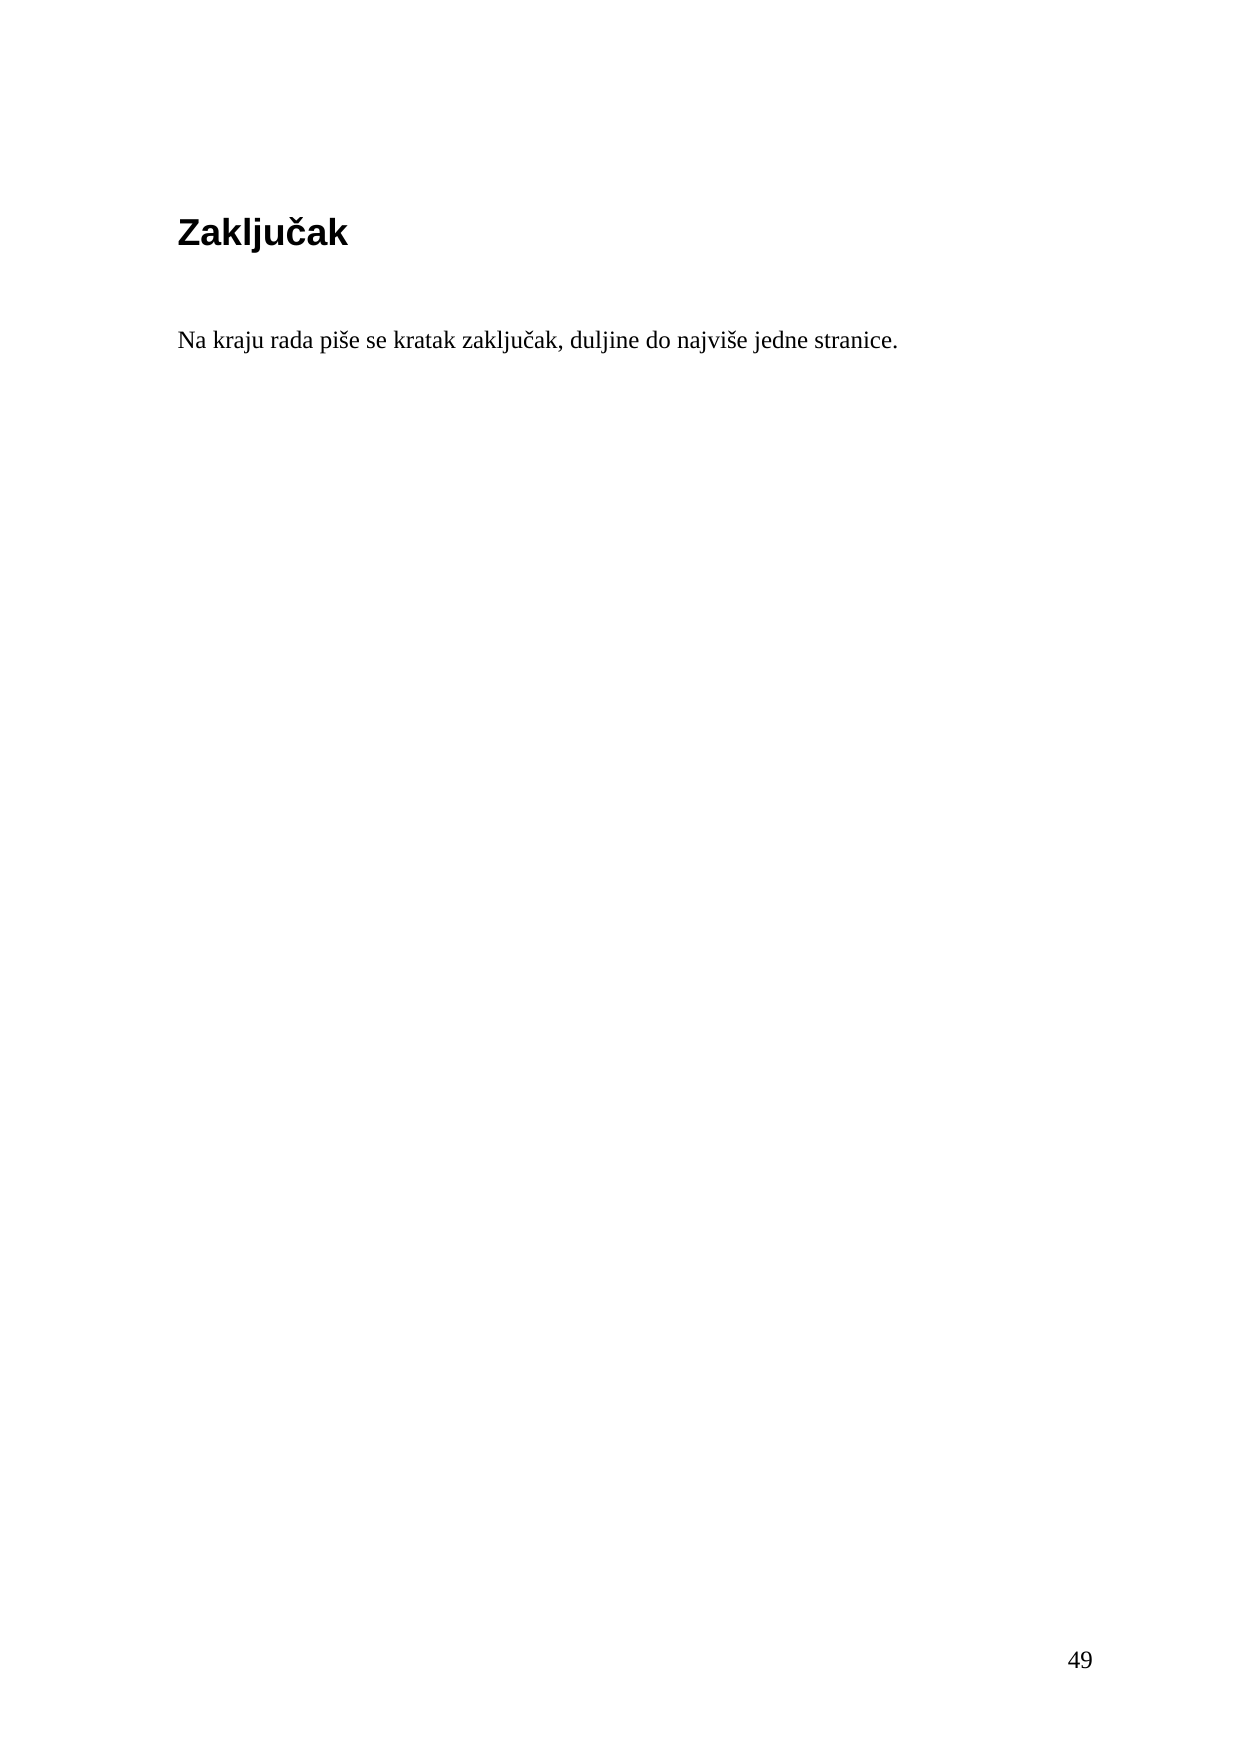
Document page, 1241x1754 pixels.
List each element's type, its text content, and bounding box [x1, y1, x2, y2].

subtitle Zaključak [177, 210, 1092, 253]
text Na kraju rada piše se kratak zaključak, duljine do najviše jedne stranice. [177, 325, 1092, 354]
